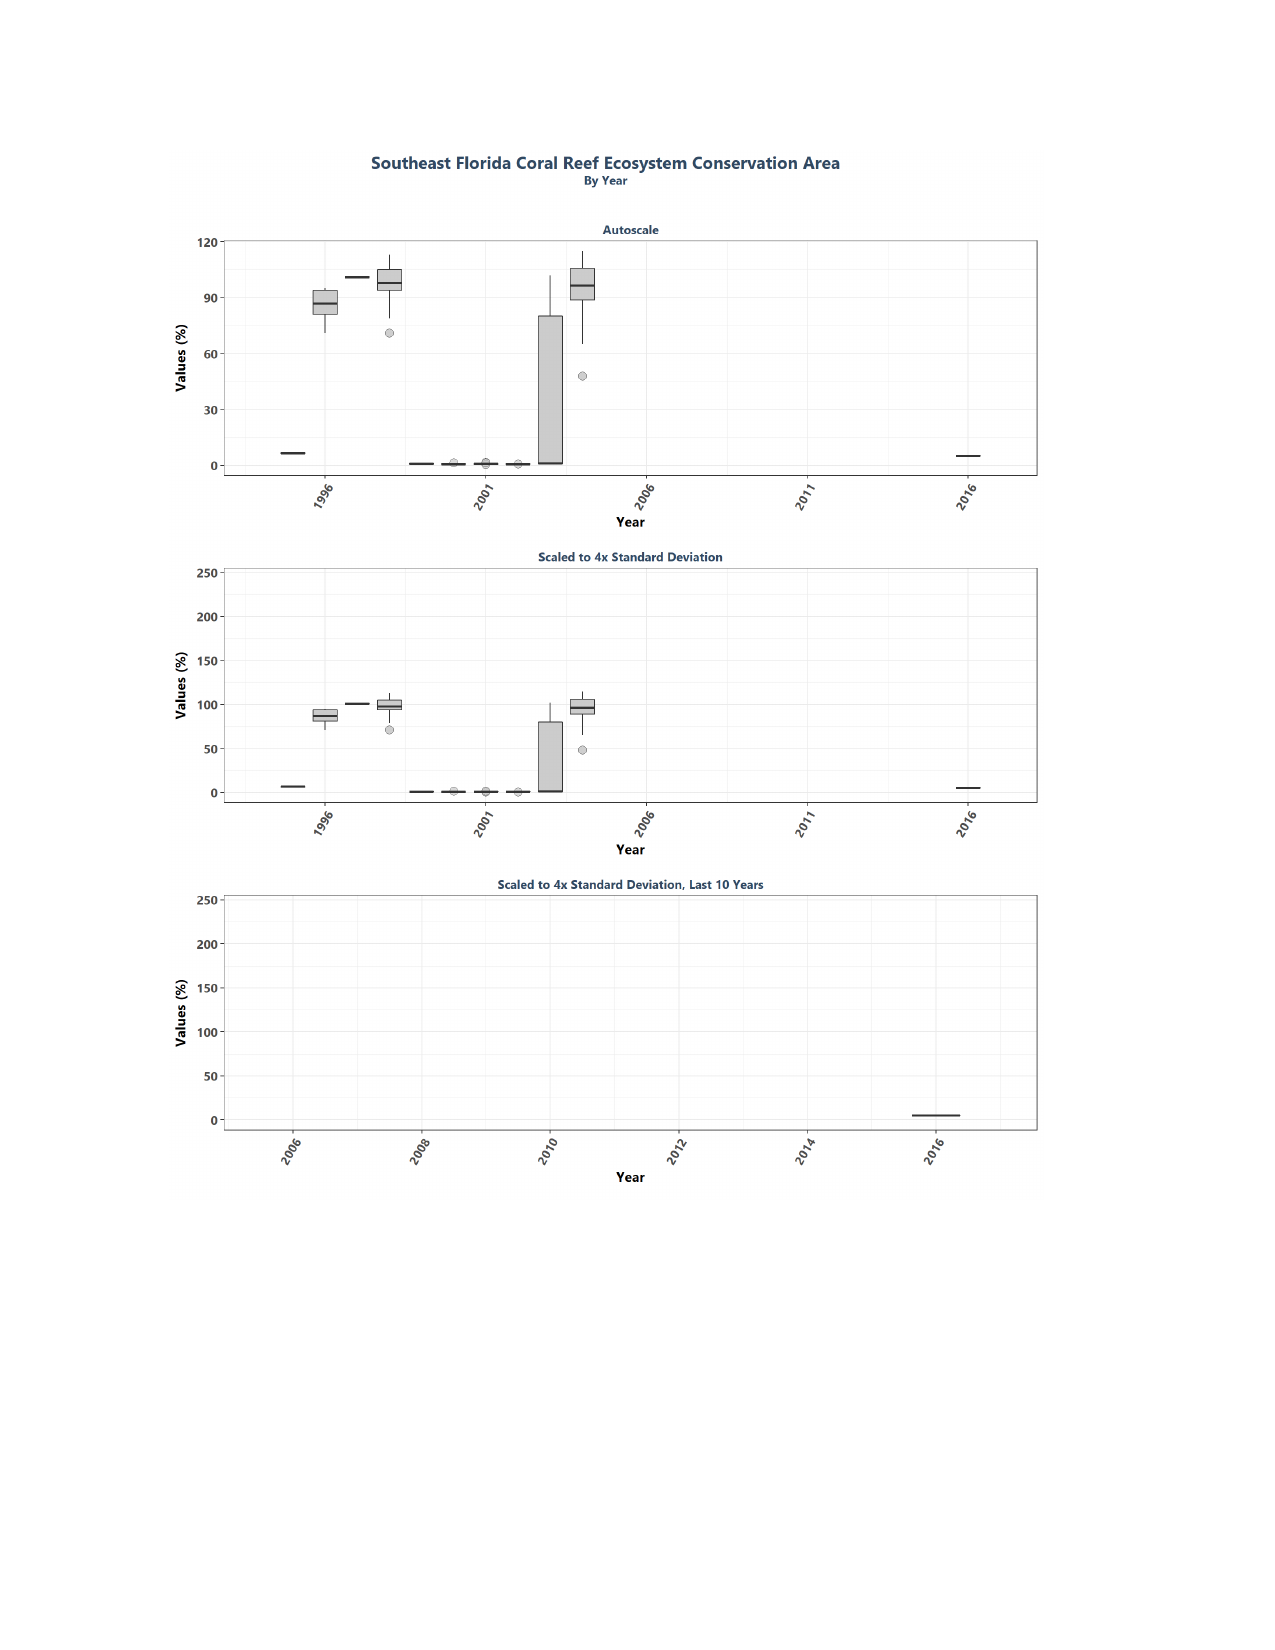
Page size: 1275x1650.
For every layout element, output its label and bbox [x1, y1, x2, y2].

picture [168, 150, 1044, 1200]
